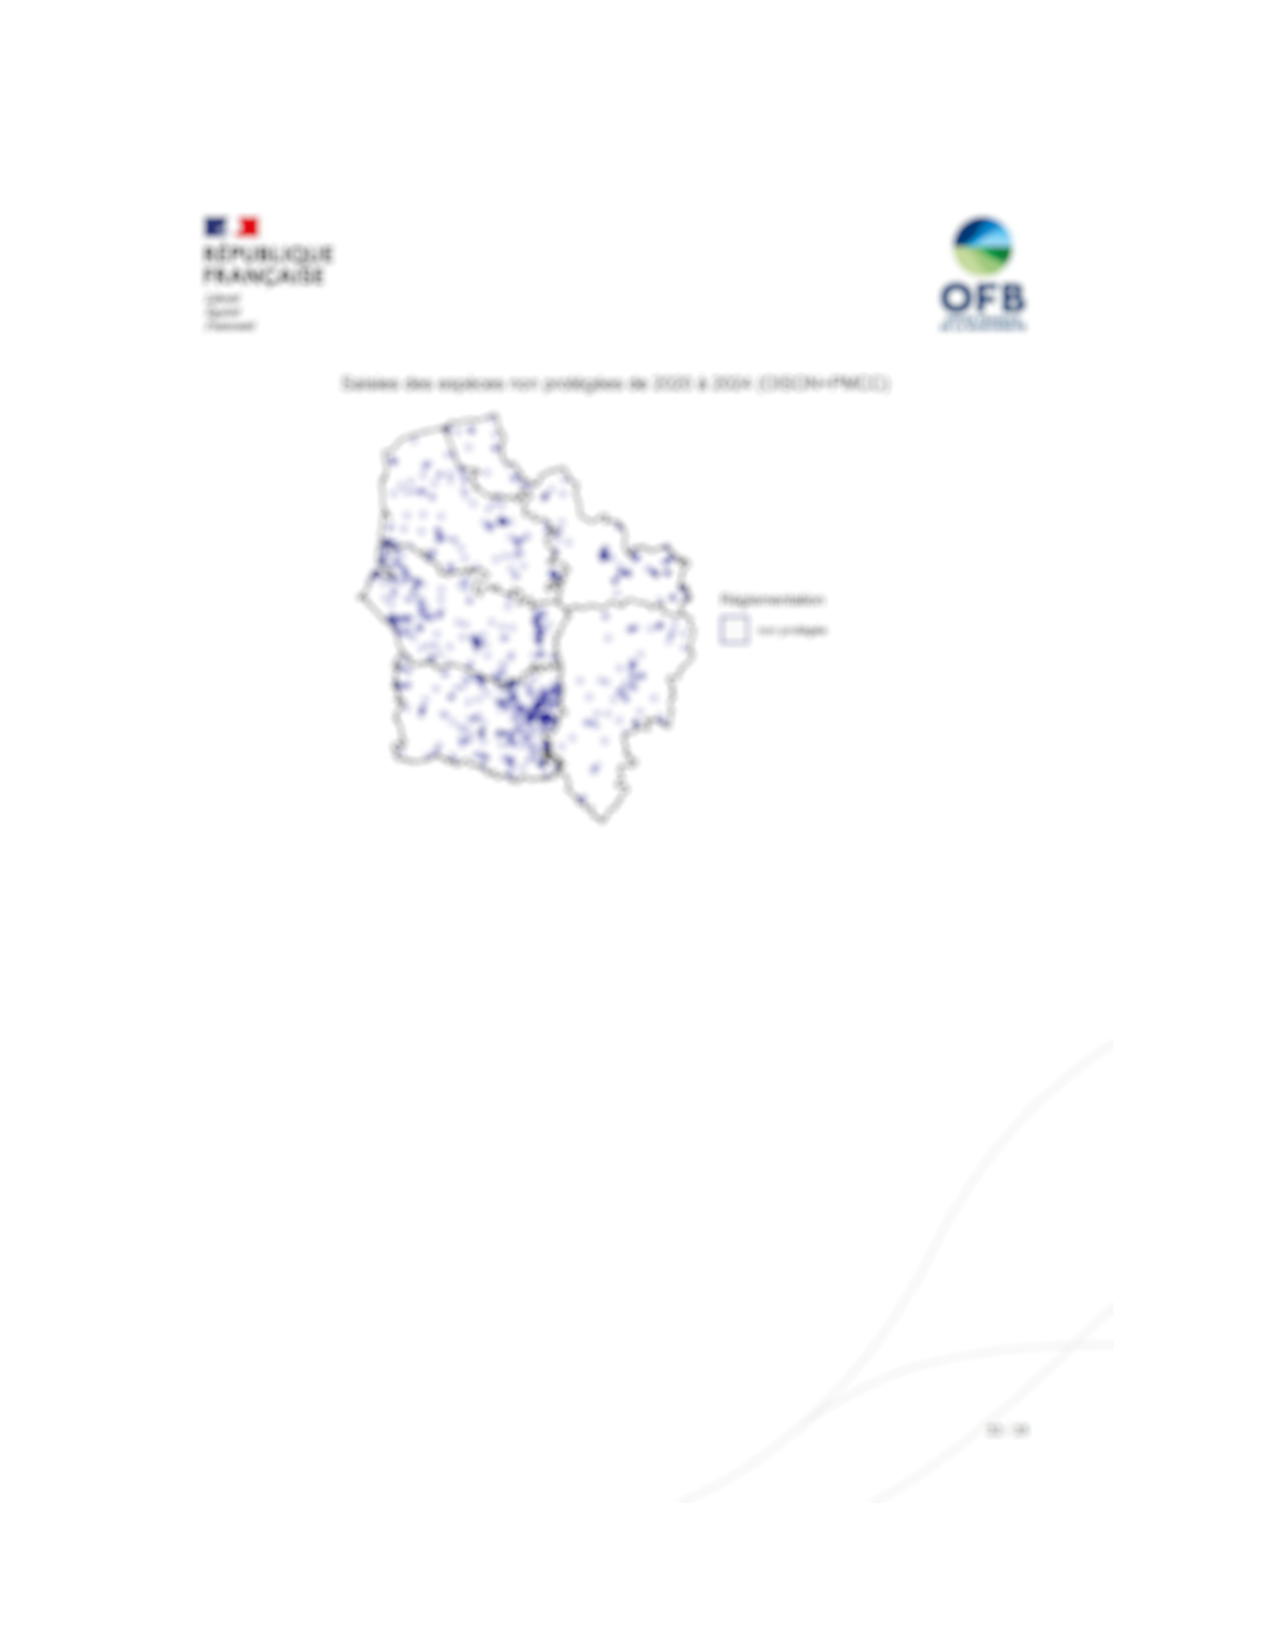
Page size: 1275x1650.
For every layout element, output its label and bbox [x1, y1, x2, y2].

picture [112, 206, 1114, 1503]
